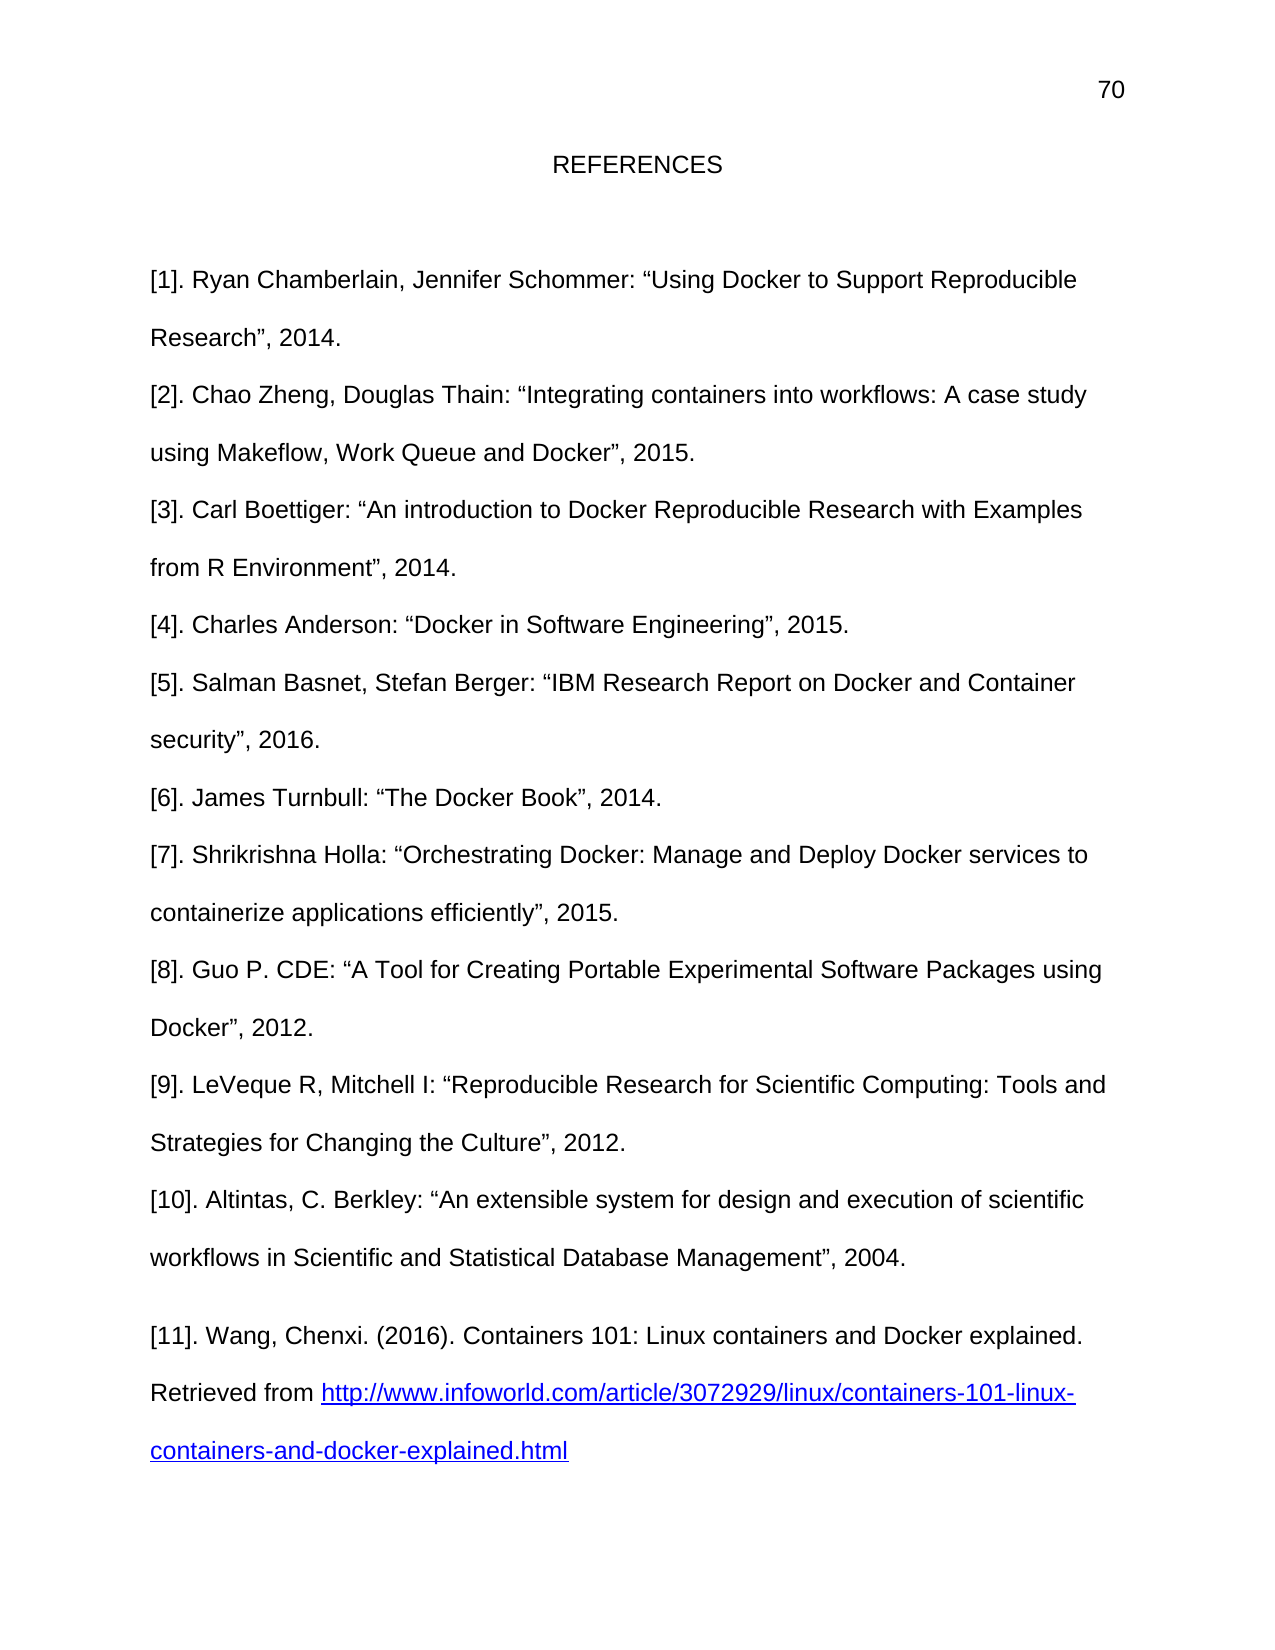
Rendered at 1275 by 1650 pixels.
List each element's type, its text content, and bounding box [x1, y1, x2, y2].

text [2]. Chao Zheng, Douglas Thain: “Integrating containers into workflows: A case study using Makeflow, Work Queue and Docker”, 2015. [150, 380, 1125, 466]
text [10]. Altintas, C. Berkley: “An extensible system for design and execution of scientific workflows in Scientific and Statistical Database Management”, 2004. [150, 1185, 1125, 1271]
text [5]. Salman Basnet, Stefan Berger: “IBM Research Report on Docker and Container security”, 2016. [150, 667, 1125, 754]
text [4]. Charles Anderson: “Docker in Software Engineering”, 2015. [150, 610, 1125, 639]
text [1]. Ryan Chamberlain, Jennifer Schommer: “Using Docker to Support Reproducible Research”, 2014. [150, 265, 1125, 351]
text [9]. LeVeque R, Mitchell I: “Reproducible Research for Scientific Computing: Tools and Strategies for Changing the Culture”, 2012. [150, 1070, 1125, 1156]
text [6]. James Turnbull: “The Docker Book”, 2014. [150, 782, 1125, 811]
text [11]. Wang, Chenxi. (2016). Containers 101: Linux containers and Docker explained. Retrieved from http://www.infoworld.com/article/3072929/linux/containers-101-linux-containers-and-docker-explained.html [150, 1321, 1125, 1464]
text [7]. Shrikrishna Holla: “Orchestrating Docker: Manage and Deploy Docker services to containerize applications efficiently”, 2015. [150, 840, 1125, 926]
text [8]. Guo P. CDE: “A Tool for Creating Portable Experimental Software Packages using Docker”, 2012. [150, 955, 1125, 1041]
text [3]. Carl Boettiger: “An introduction to Docker Reproducible Research with Examples from R Environment”, 2014. [150, 495, 1125, 581]
text REFERENCES [150, 150, 1125, 179]
